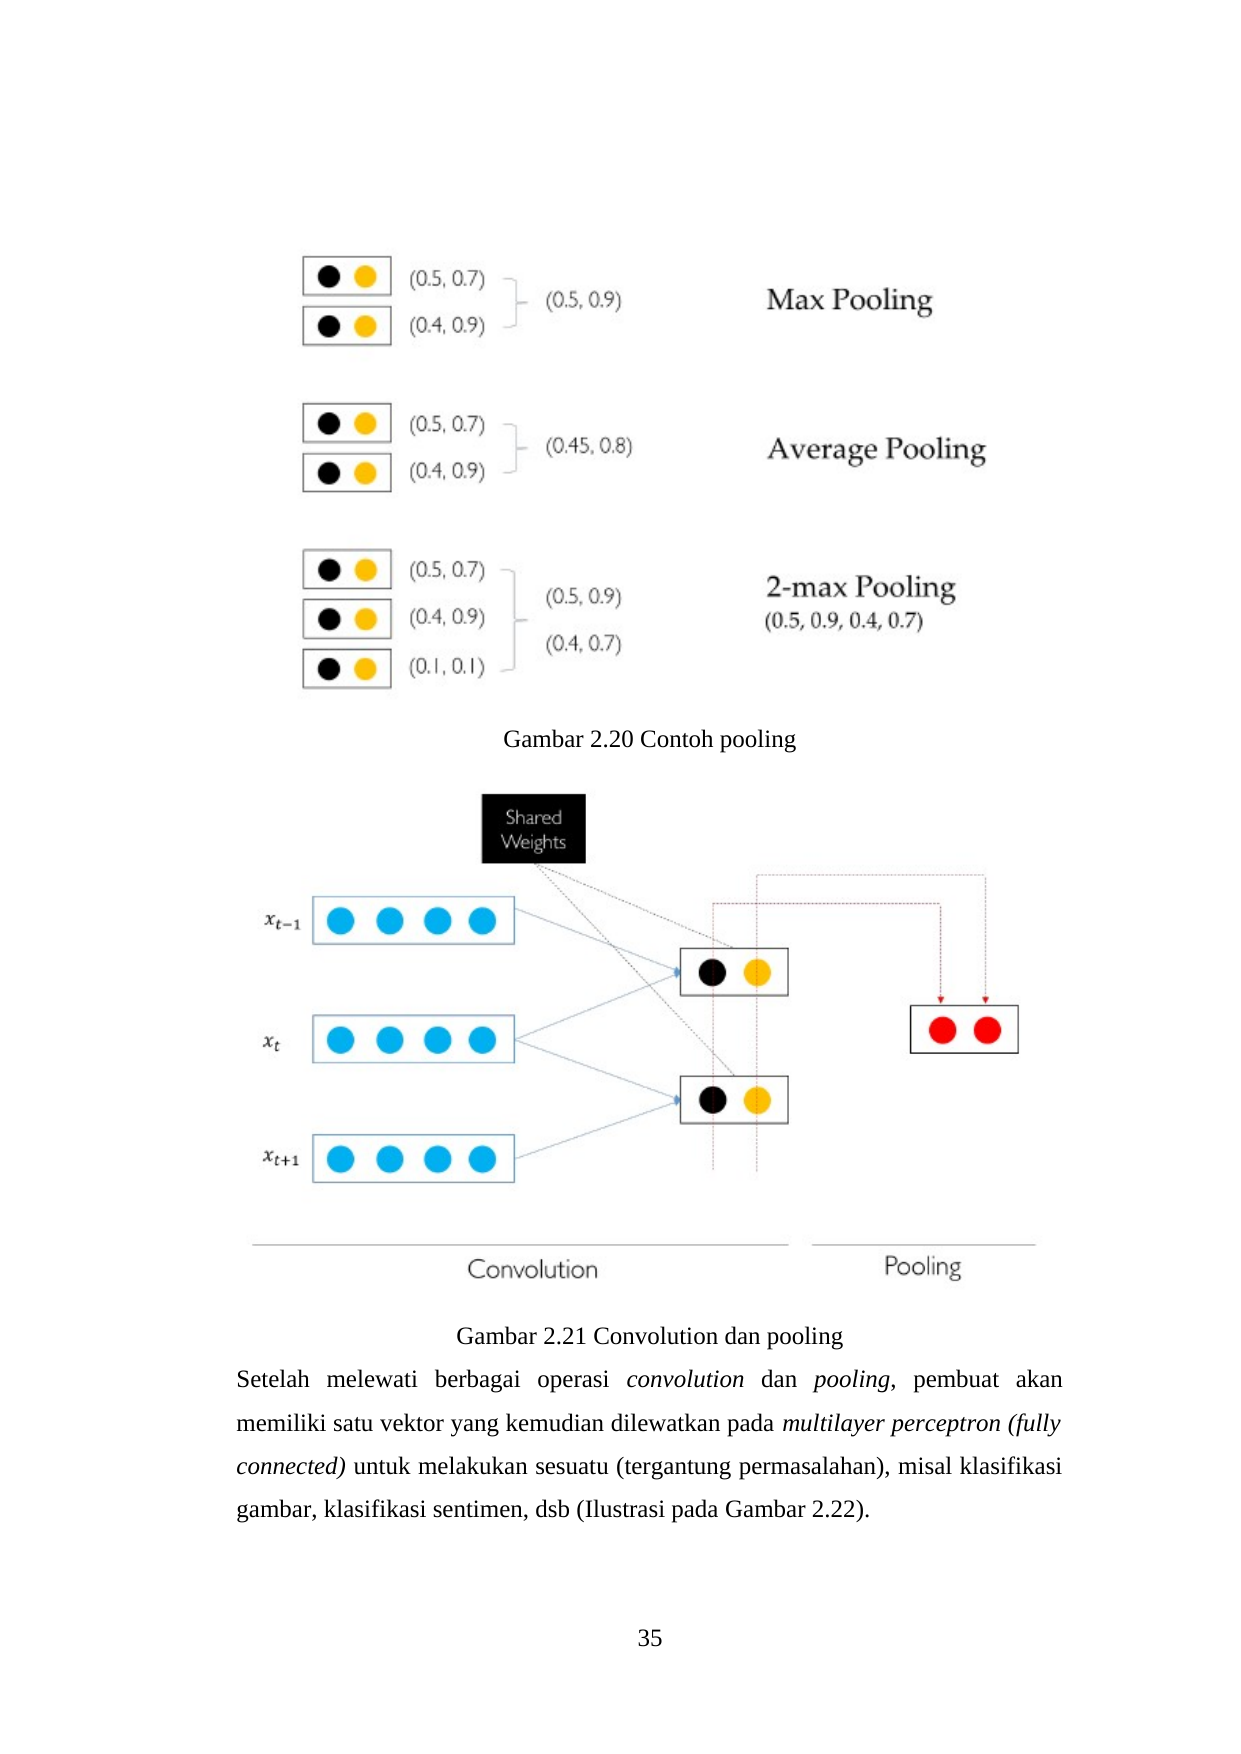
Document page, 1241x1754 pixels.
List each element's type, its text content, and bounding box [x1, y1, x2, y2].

text Gambar 2.21 Convolution dan pooling [236, 1321, 1063, 1350]
text Setelah melewati berbagai operasi convolution dan pooling, pembuat akan memiliki satu vektor yang kemudian dilewatkan pada multilayer perceptron (fully connected) untuk melakukan sesuatu (tergantung permasalahan), misal klasifikasi gambar, klasifikasi sentimen, dsb (Ilustrasi pada Gambar 2.22). [236, 1364, 1063, 1523]
picture [236, 767, 1063, 1307]
text Gambar 2.20 Contoh pooling [236, 724, 1063, 753]
picture [273, 236, 1026, 710]
